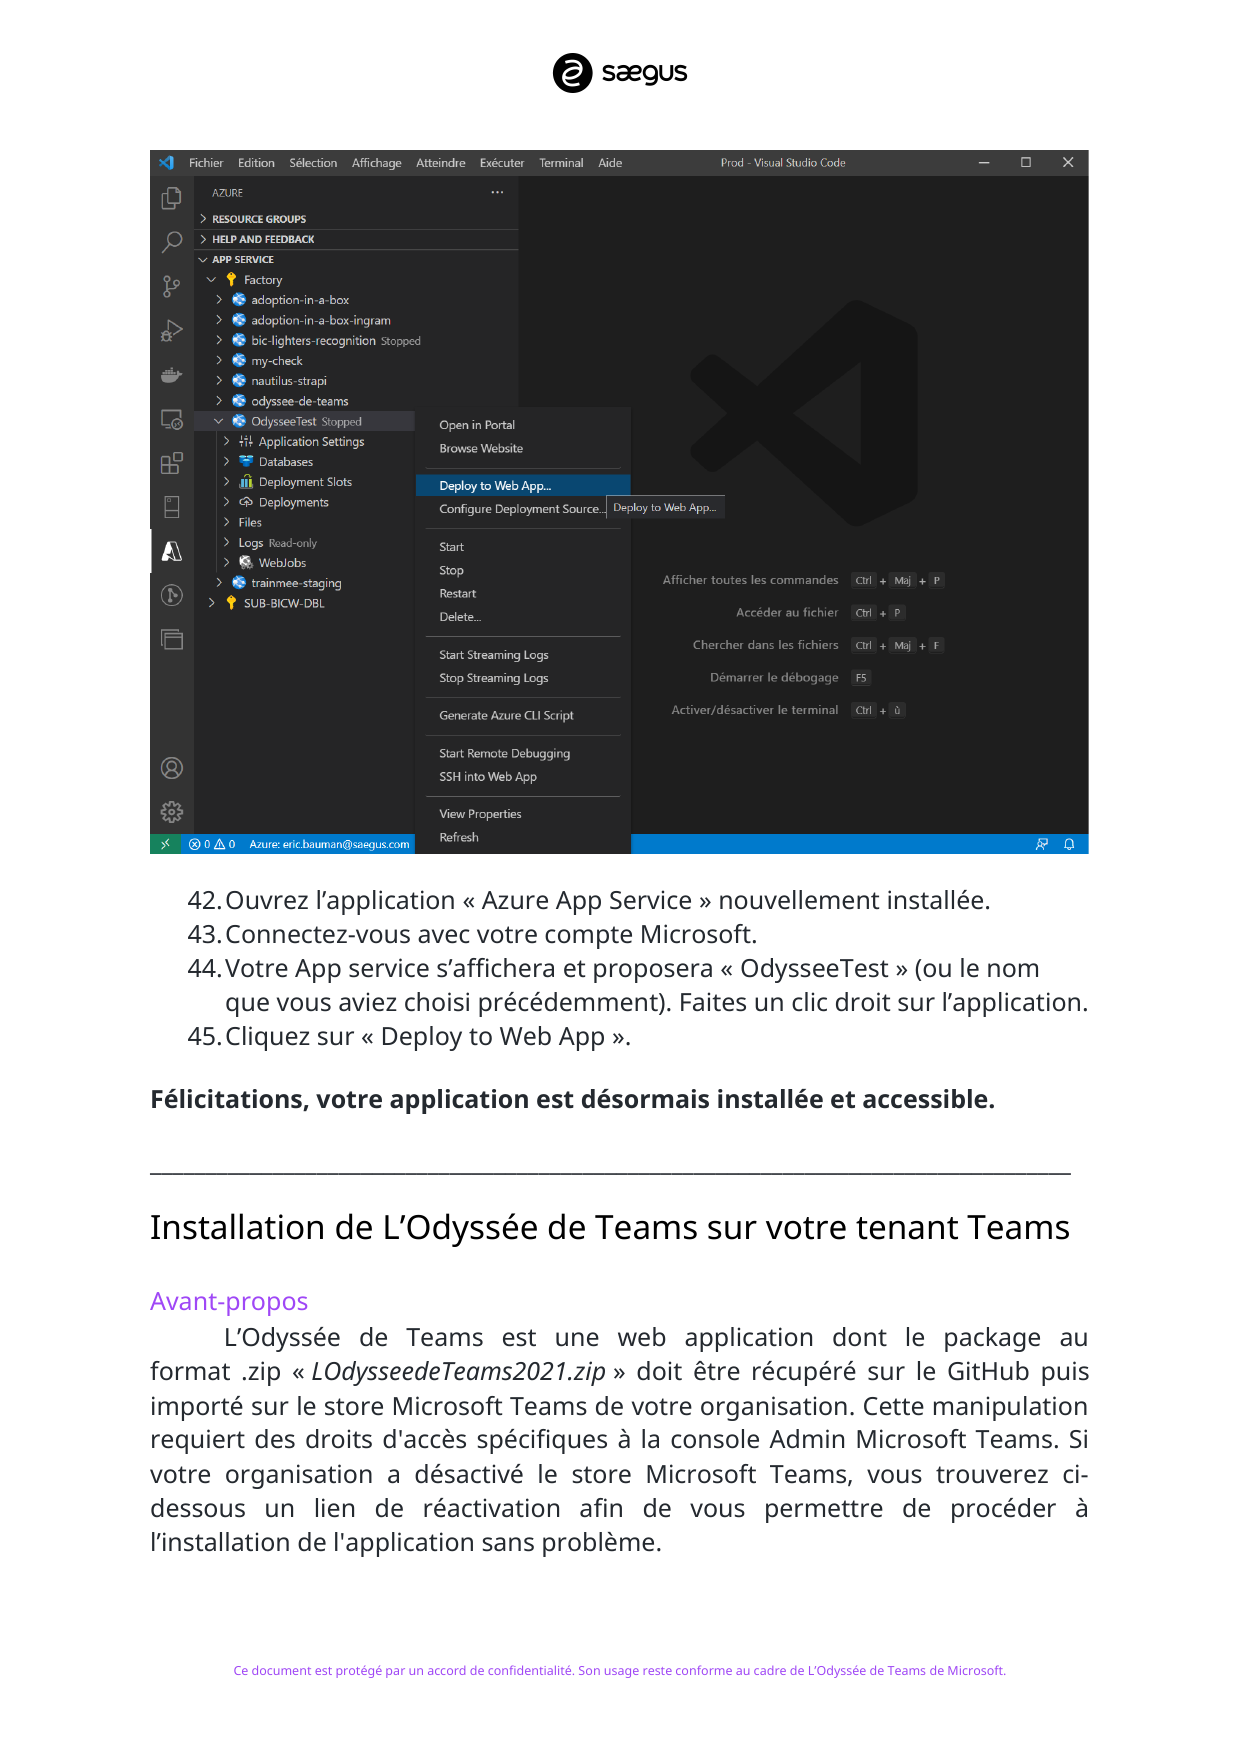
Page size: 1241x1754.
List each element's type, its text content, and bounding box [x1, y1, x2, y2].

text ___________________________________________________________________________________ [150, 1145, 1090, 1179]
picture [150, 150, 1089, 854]
text Installation de L’Odyssée de Teams sur votre tenant Teams [150, 1204, 1090, 1249]
list Cliquez sur « Deploy to Web App ». [187, 1019, 1090, 1053]
text L’Odyssée de Teams est une web application dont le package au format .zip « LOdysseedeTeams2021.zip » doit être récupéré sur le GitHub puis importé sur le store Microsoft Teams de votre organisation. Cette manipulation requiert des droits d'accès spécifiques à la console Admin Microsoft Teams. Si votre organisation a désactivé le store Microsoft Teams, vous trouverez ci-dessous un lien de réactivation afin de vous permettre de procéder à l’installation de l'application sans problème. [150, 1320, 1090, 1558]
list Connectez-vous avec votre compte Microsoft. [187, 916, 1090, 951]
list Votre App service s’affichera et proposera « OdysseeTest » (ou le nom que vous aviez choisi précédemment). Faites un clic droit sur l’application. [187, 951, 1090, 1019]
text Avant-propos [150, 1284, 1090, 1318]
list Ouvrez l’application « Azure App Service » nouvellement installée. [187, 882, 1090, 916]
text Félicitations, votre application est désormais installée et accessible. [150, 1082, 1090, 1116]
